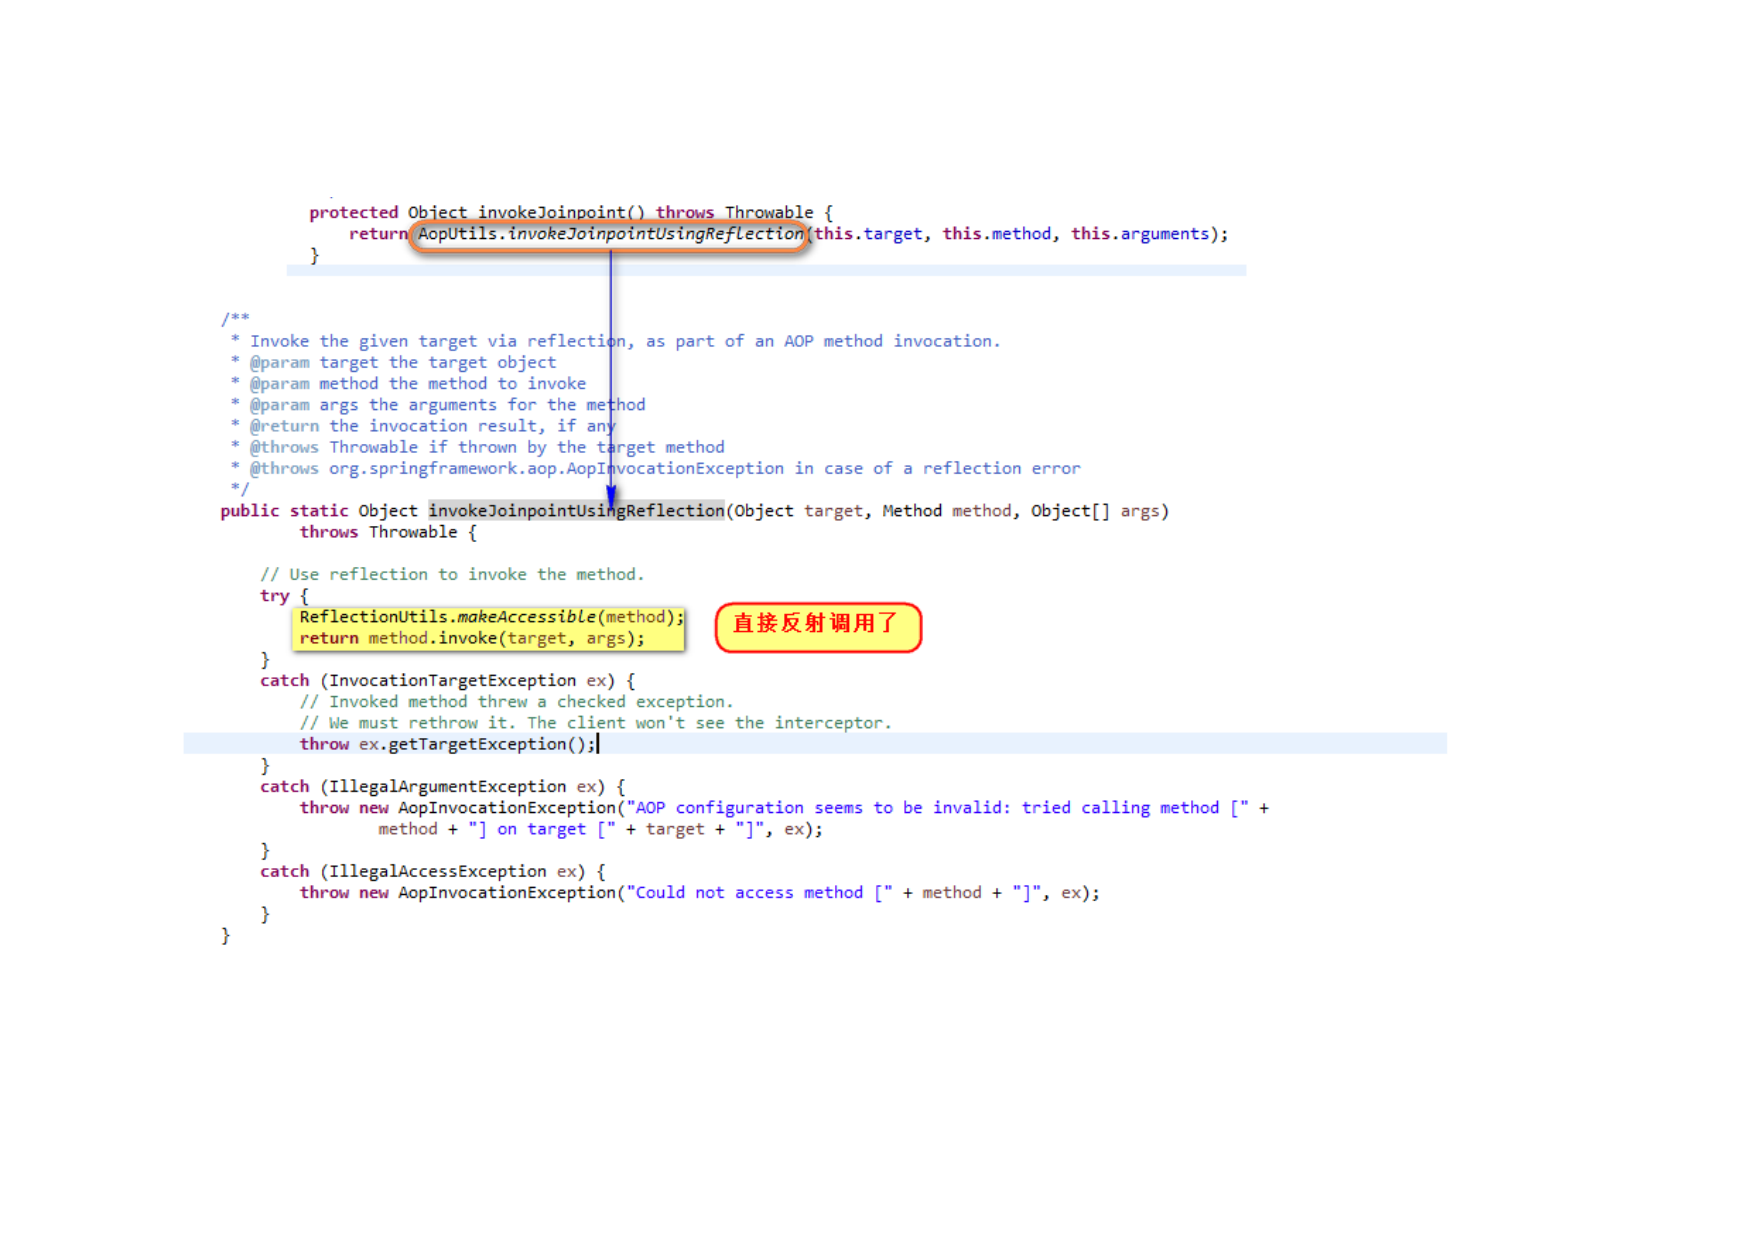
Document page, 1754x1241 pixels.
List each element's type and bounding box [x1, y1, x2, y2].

picture [150, 197, 1500, 1017]
